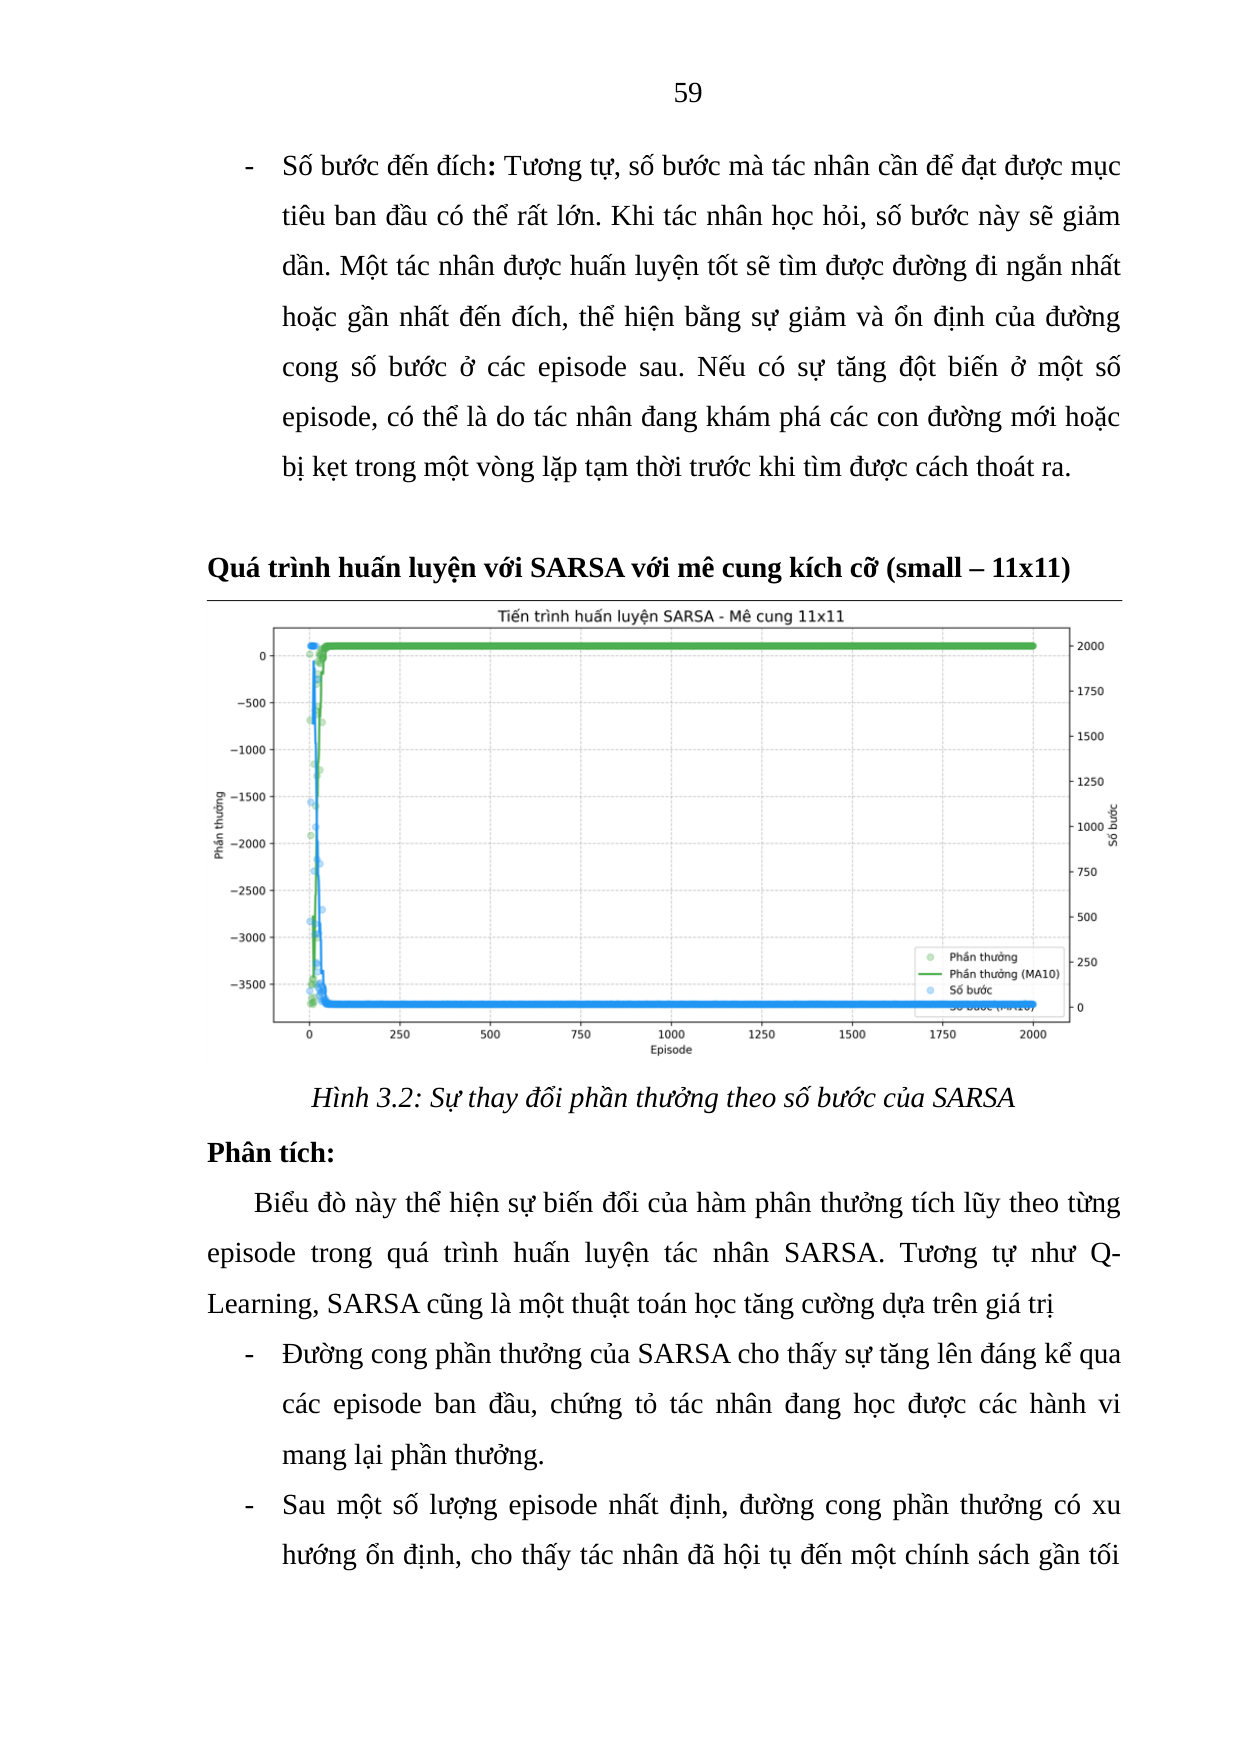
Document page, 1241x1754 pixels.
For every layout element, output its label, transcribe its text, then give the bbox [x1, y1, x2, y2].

text Quá trình huấn luyện với SARSA với mê cung kích cỡ (small – 11x11) [207, 550, 1122, 584]
text Sự thay đổi phần thưởng theo số bước của SARSA [207, 1080, 1122, 1113]
text Phân tích: [207, 1135, 1122, 1168]
picture [206, 600, 1123, 1063]
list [244, 1487, 1122, 1571]
text Biểu đò này thể hiện sự biến đổi của hàm phân thưởng tích lũy theo từng episode trong quá trình huấn luyện tác nhân SARSA. Tương tự như Q-Learning, SARSA cũng là một thuật toán học tăng cường dựa trên giá trị [207, 1185, 1122, 1319]
list Đường cong phần thưởng của SARSA cho thấy sự tăng lên đáng kể qua các episode ban đầu, chứng tỏ tác nhân đang học được các hành vi mang lại phần thưởng. [244, 1336, 1122, 1470]
list Số bước đến đích: Tương tự, số bước mà tác nhân cần để đạt được mục tiêu ban đầu có thể rất lớn. Khi tác nhân học hỏi, số bước này sẽ giảm dần. Một tác nhân được huấn luyện tốt sẽ tìm được đường đi ngắn nhất hoặc gần nhất đến đích, thể hiện bằng sự giảm và ổn định của đường cong số bước ở các episode sau. Nếu có sự tăng đột biến ở một số episode, có thể là do tác nhân đang khám phá các con đường mới hoặc bị kẹt trong một vòng lặp tạm thời trước khi tìm được cách thoát ra. [244, 148, 1122, 483]
